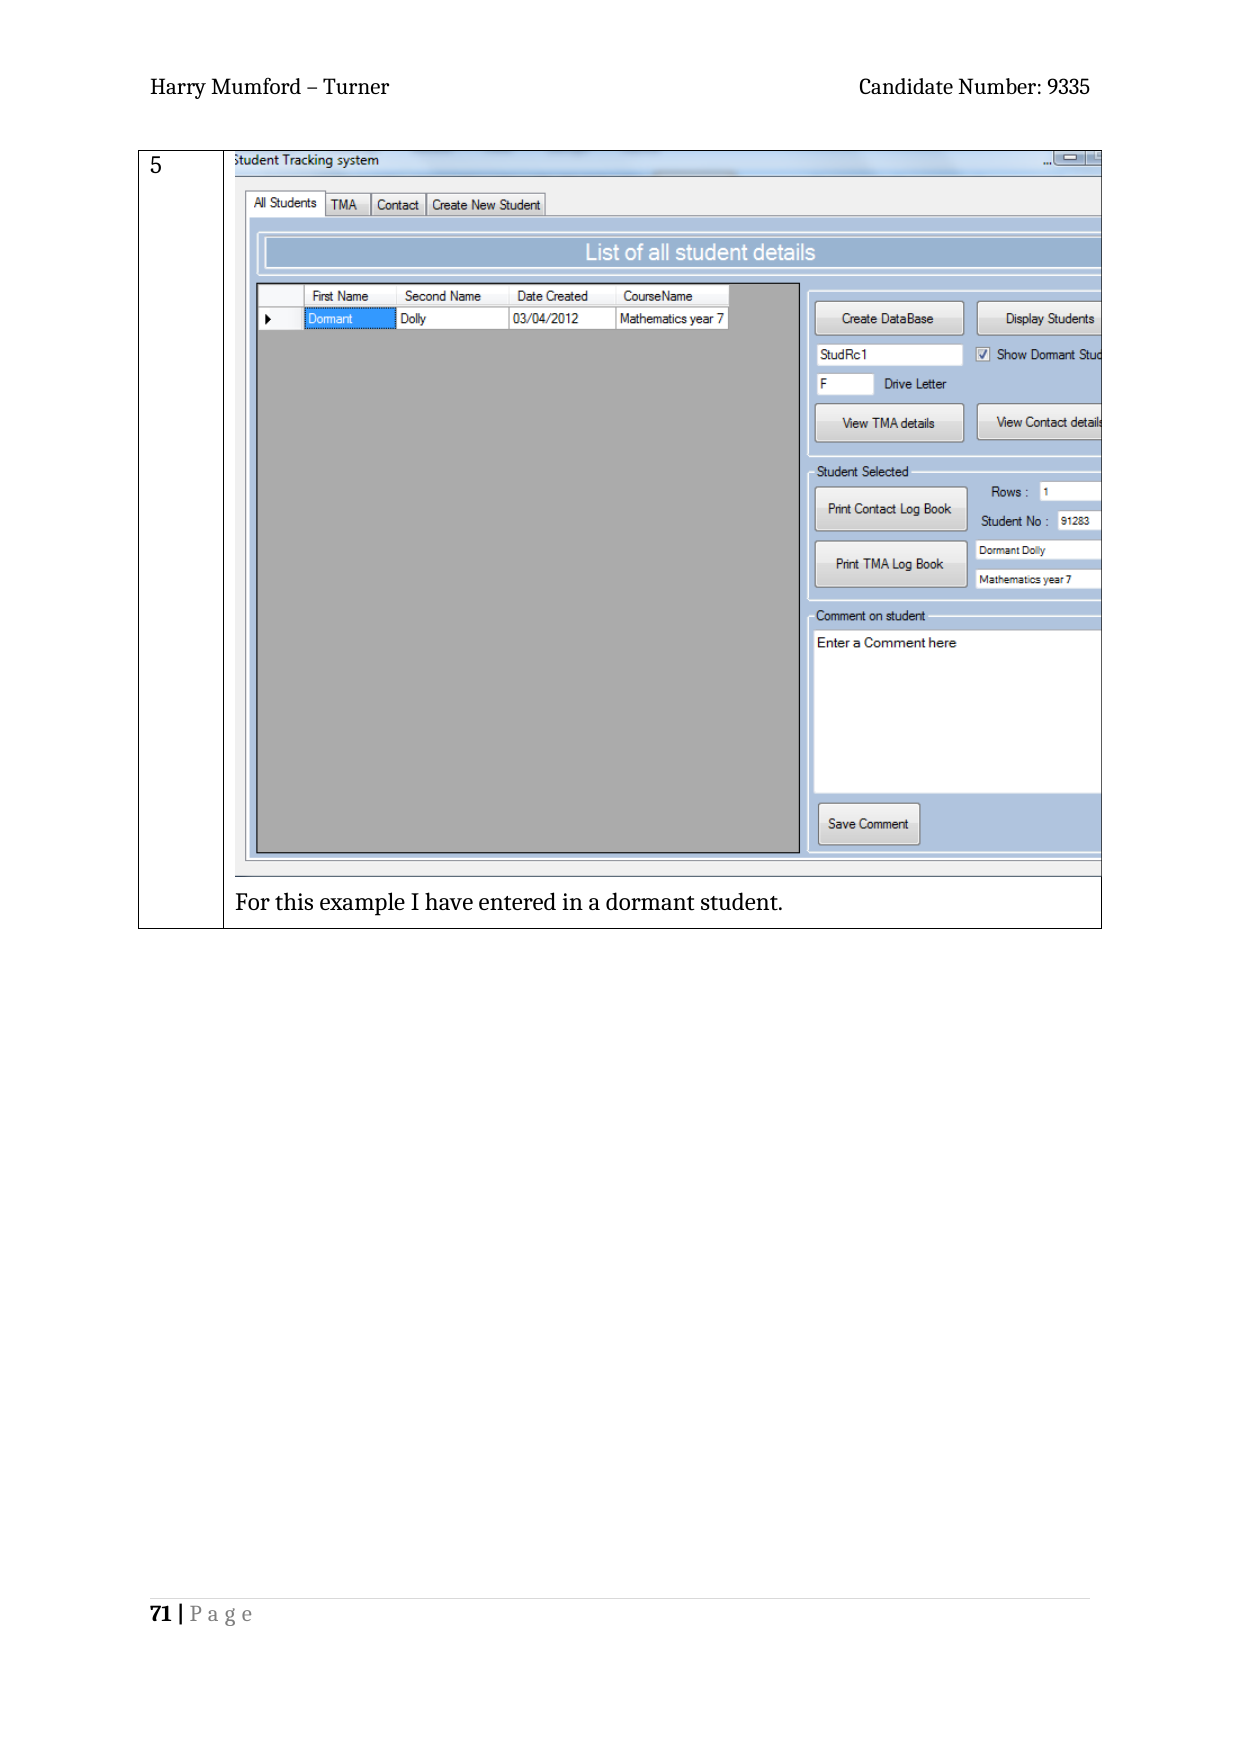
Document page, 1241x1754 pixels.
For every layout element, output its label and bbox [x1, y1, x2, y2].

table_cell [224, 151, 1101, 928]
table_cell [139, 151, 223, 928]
picture [235, 151, 1102, 877]
